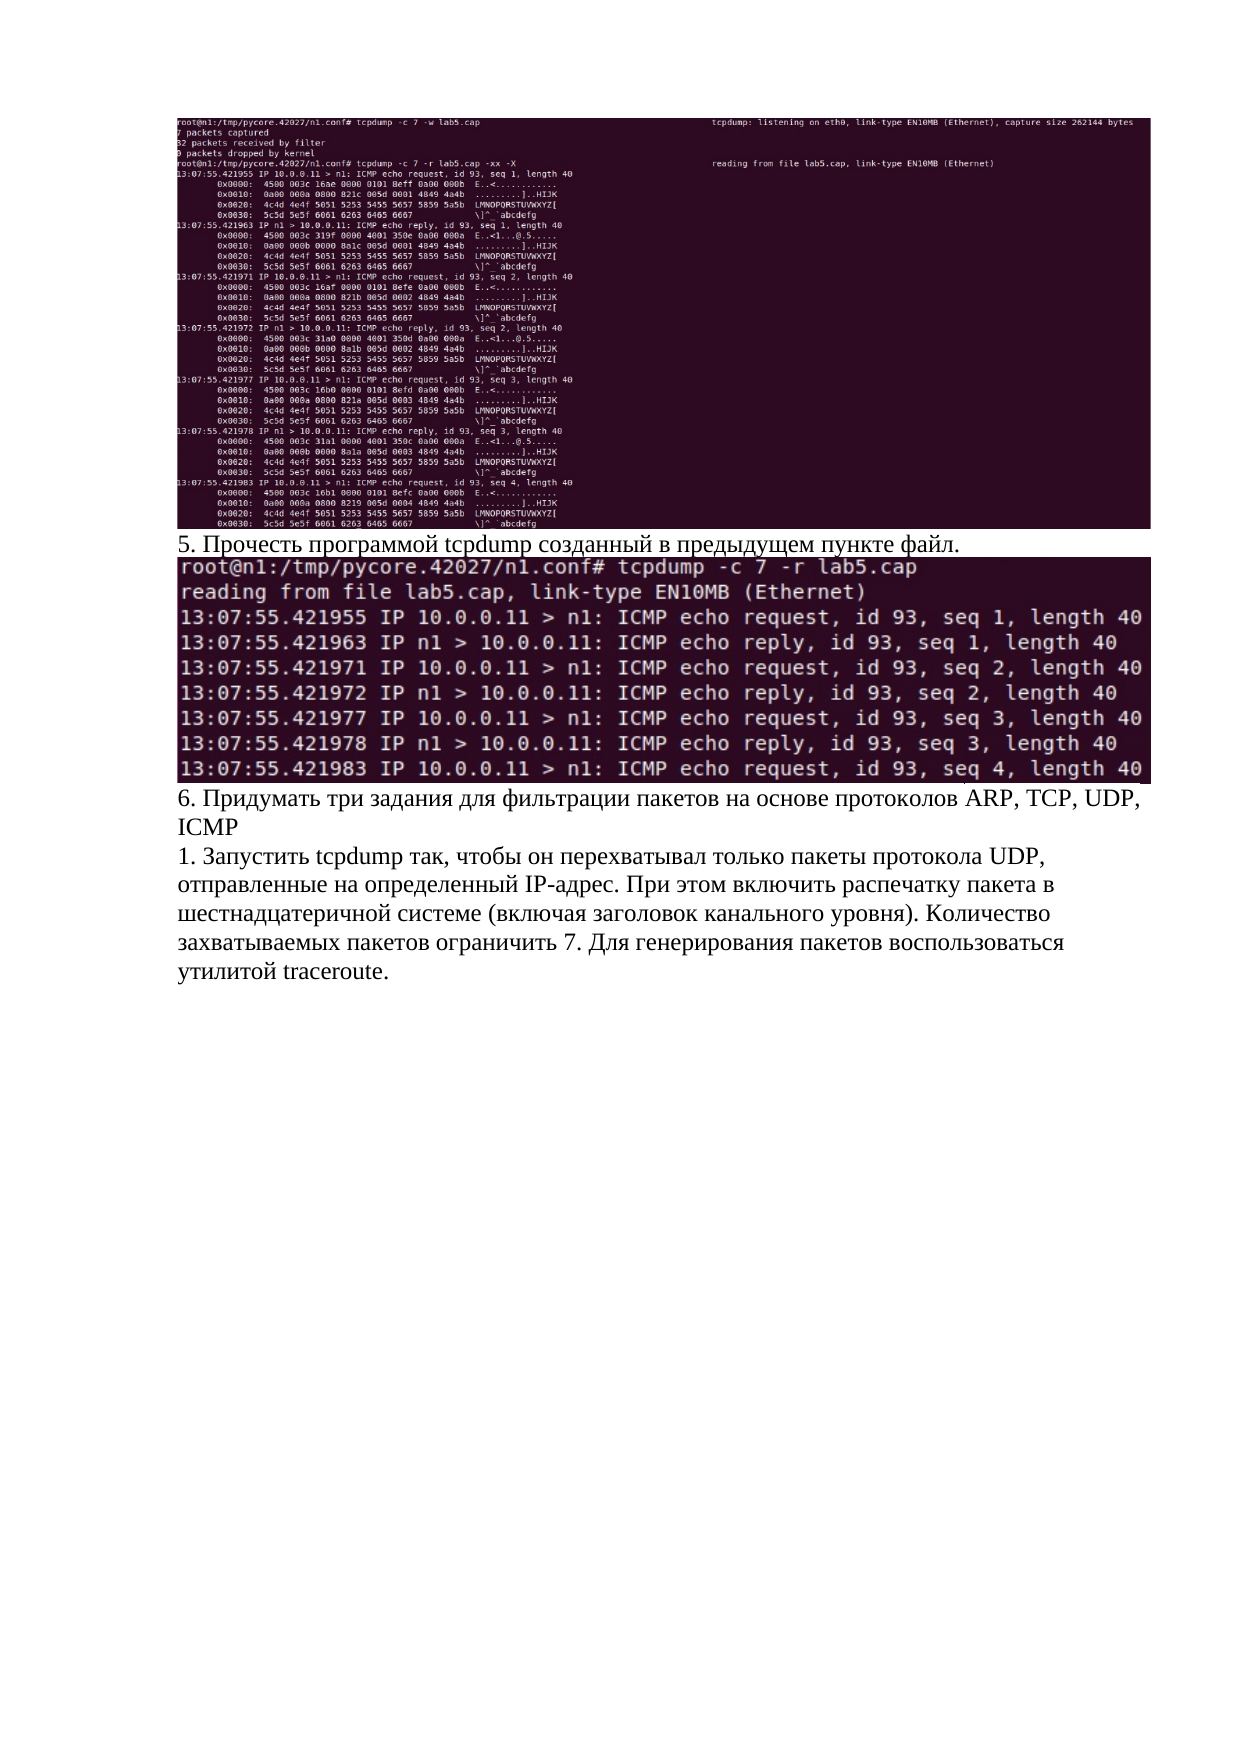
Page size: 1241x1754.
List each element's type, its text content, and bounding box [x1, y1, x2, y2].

text 5. Прочесть программой tcpdump созданный в предыдущем пункте файл. [177, 529, 1152, 558]
text 6. Придумать три задания для фильтрации пакетов на основе протоколов ARP, TCP, UDP, ICMP [238, 783, 1152, 841]
picture [177, 118, 1151, 529]
picture [177, 557, 1151, 784]
text 1. Запустить tcpdump так, чтобы он перехватывал только пакеты протокола UDP, отправленные на определенный IP-адрес. При этом включить распечатку пакета в шестнадцатеричной системе (включая заголовок канального уровня). Количество захватываемых пакетов ограничить 7. Для генерирования пакетов воспользоваться утилитой traceroute. [177, 841, 1152, 984]
